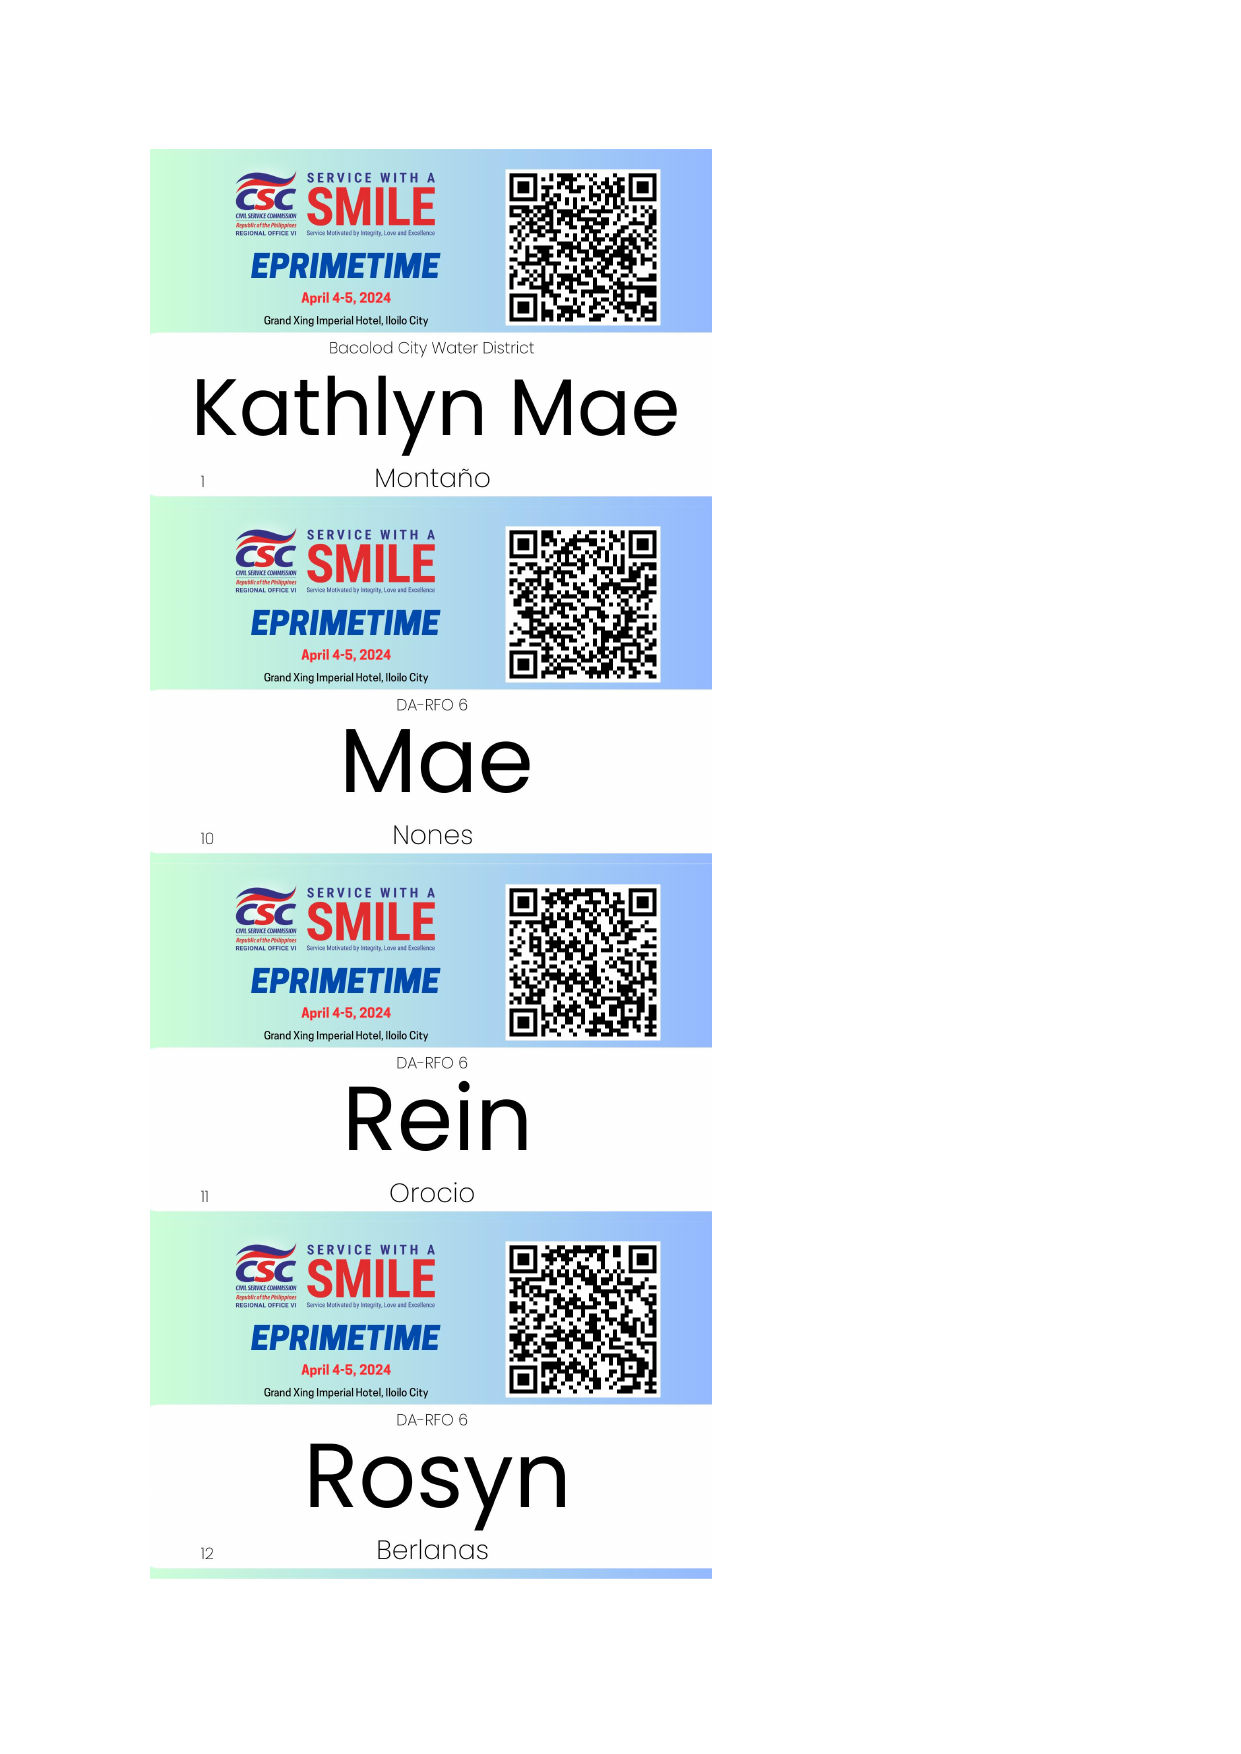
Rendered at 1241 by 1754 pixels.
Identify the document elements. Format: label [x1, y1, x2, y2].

picture [150, 149, 712, 1579]
